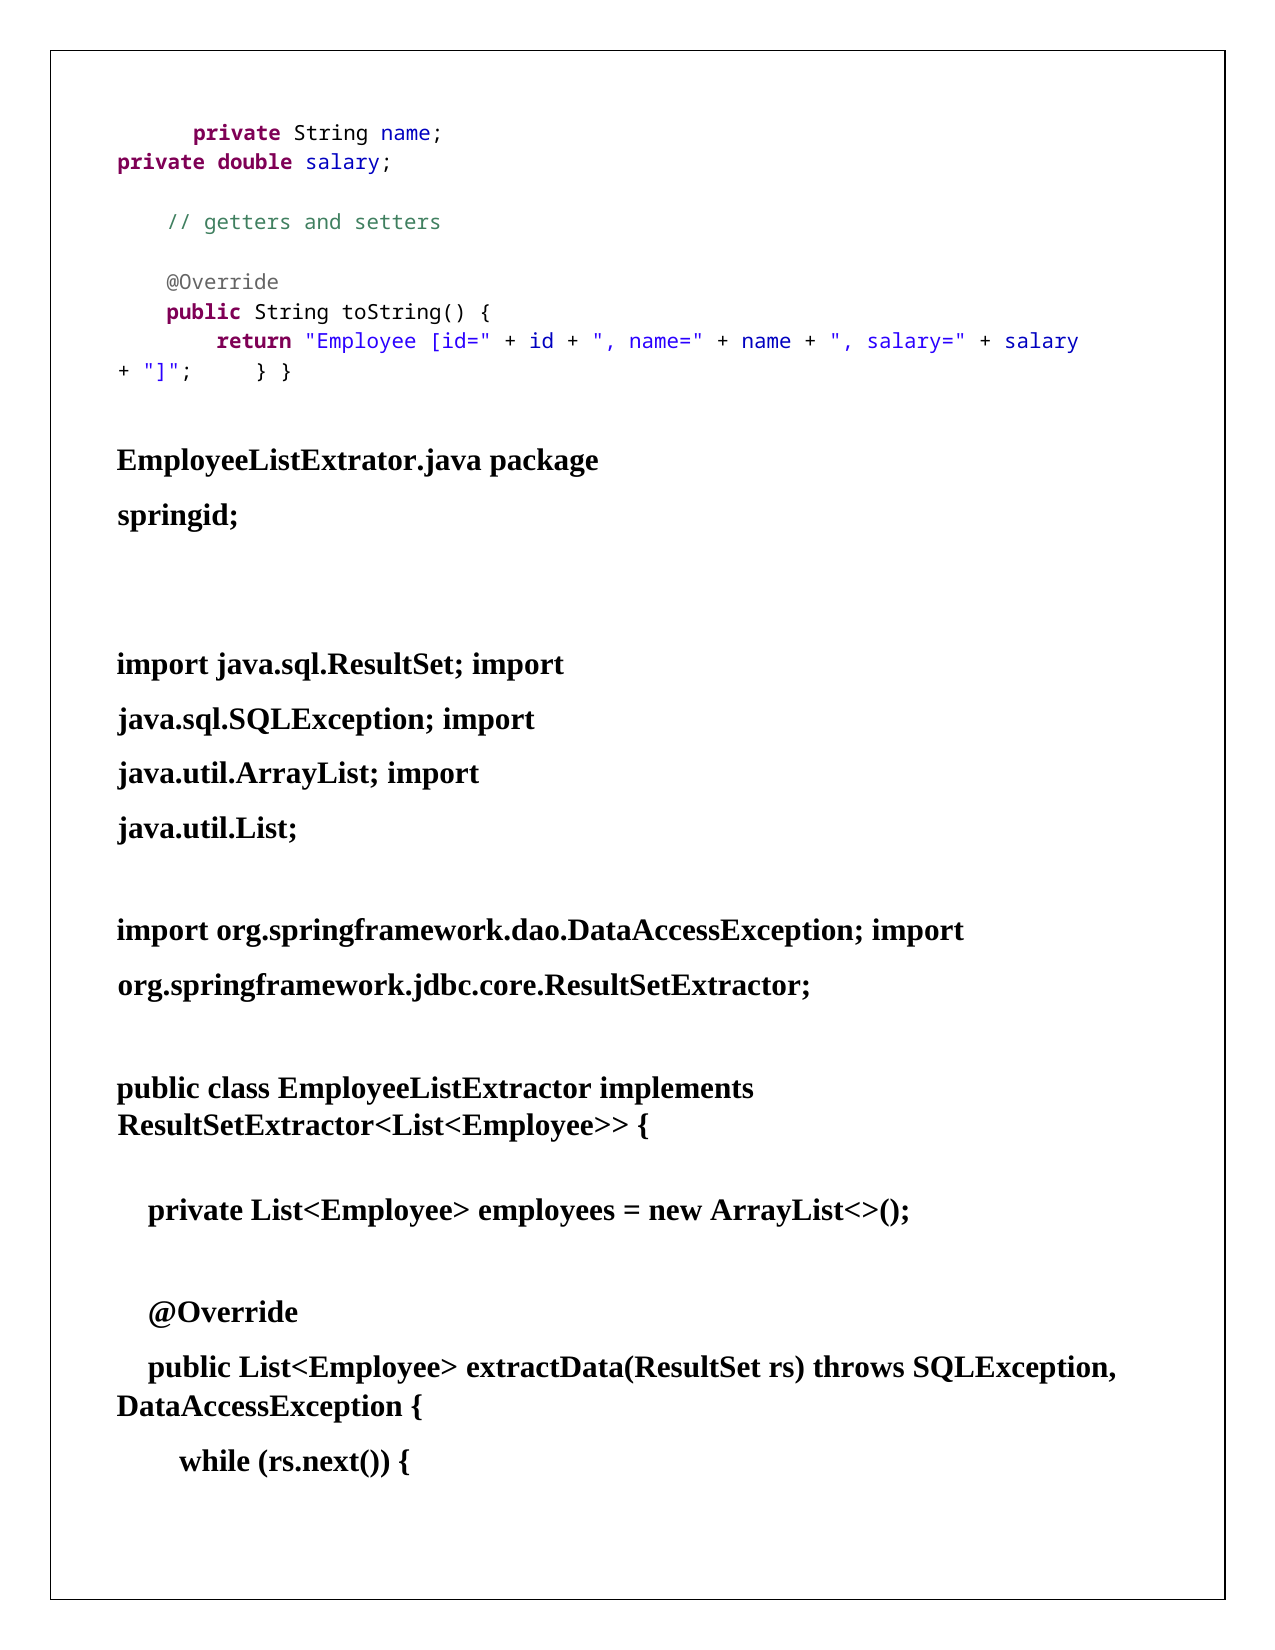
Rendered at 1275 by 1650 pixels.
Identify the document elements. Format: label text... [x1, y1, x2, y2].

text DataAccessException { [116, 1387, 1157, 1423]
text import java.sql.ResultSet; import java.sql.SQLException; import java.util.ArrayList; import java.util.List; [116, 645, 566, 845]
text public String toString() { [116, 297, 1157, 325]
text private String name; private double salary; [116, 118, 513, 176]
text @Override [116, 267, 462, 296]
text public List<Employee> extractData(ResultSet rs) throws SQLException, [116, 1348, 1157, 1384]
text // getters and setters [116, 207, 1141, 236]
text return "Employee [id=" + id + ", name=" + name + ", salary=" + salary + "]"; } } [116, 327, 1080, 384]
text private List<Employee> employees = new ArrayList<>(); [116, 1192, 1157, 1228]
text @Override [116, 1293, 1157, 1329]
text EmployeeListExtrator.java package springid; [116, 441, 600, 532]
text while (rs.next()) { [116, 1442, 1157, 1478]
text import org.springframework.dao.DataAccessException; import org.springframework.jdbc.core.ResultSetExtractor; [116, 912, 966, 1002]
text public class EmployeeListExtractor implements ResultSetExtractor<List<Employee>> { [116, 1069, 1157, 1142]
